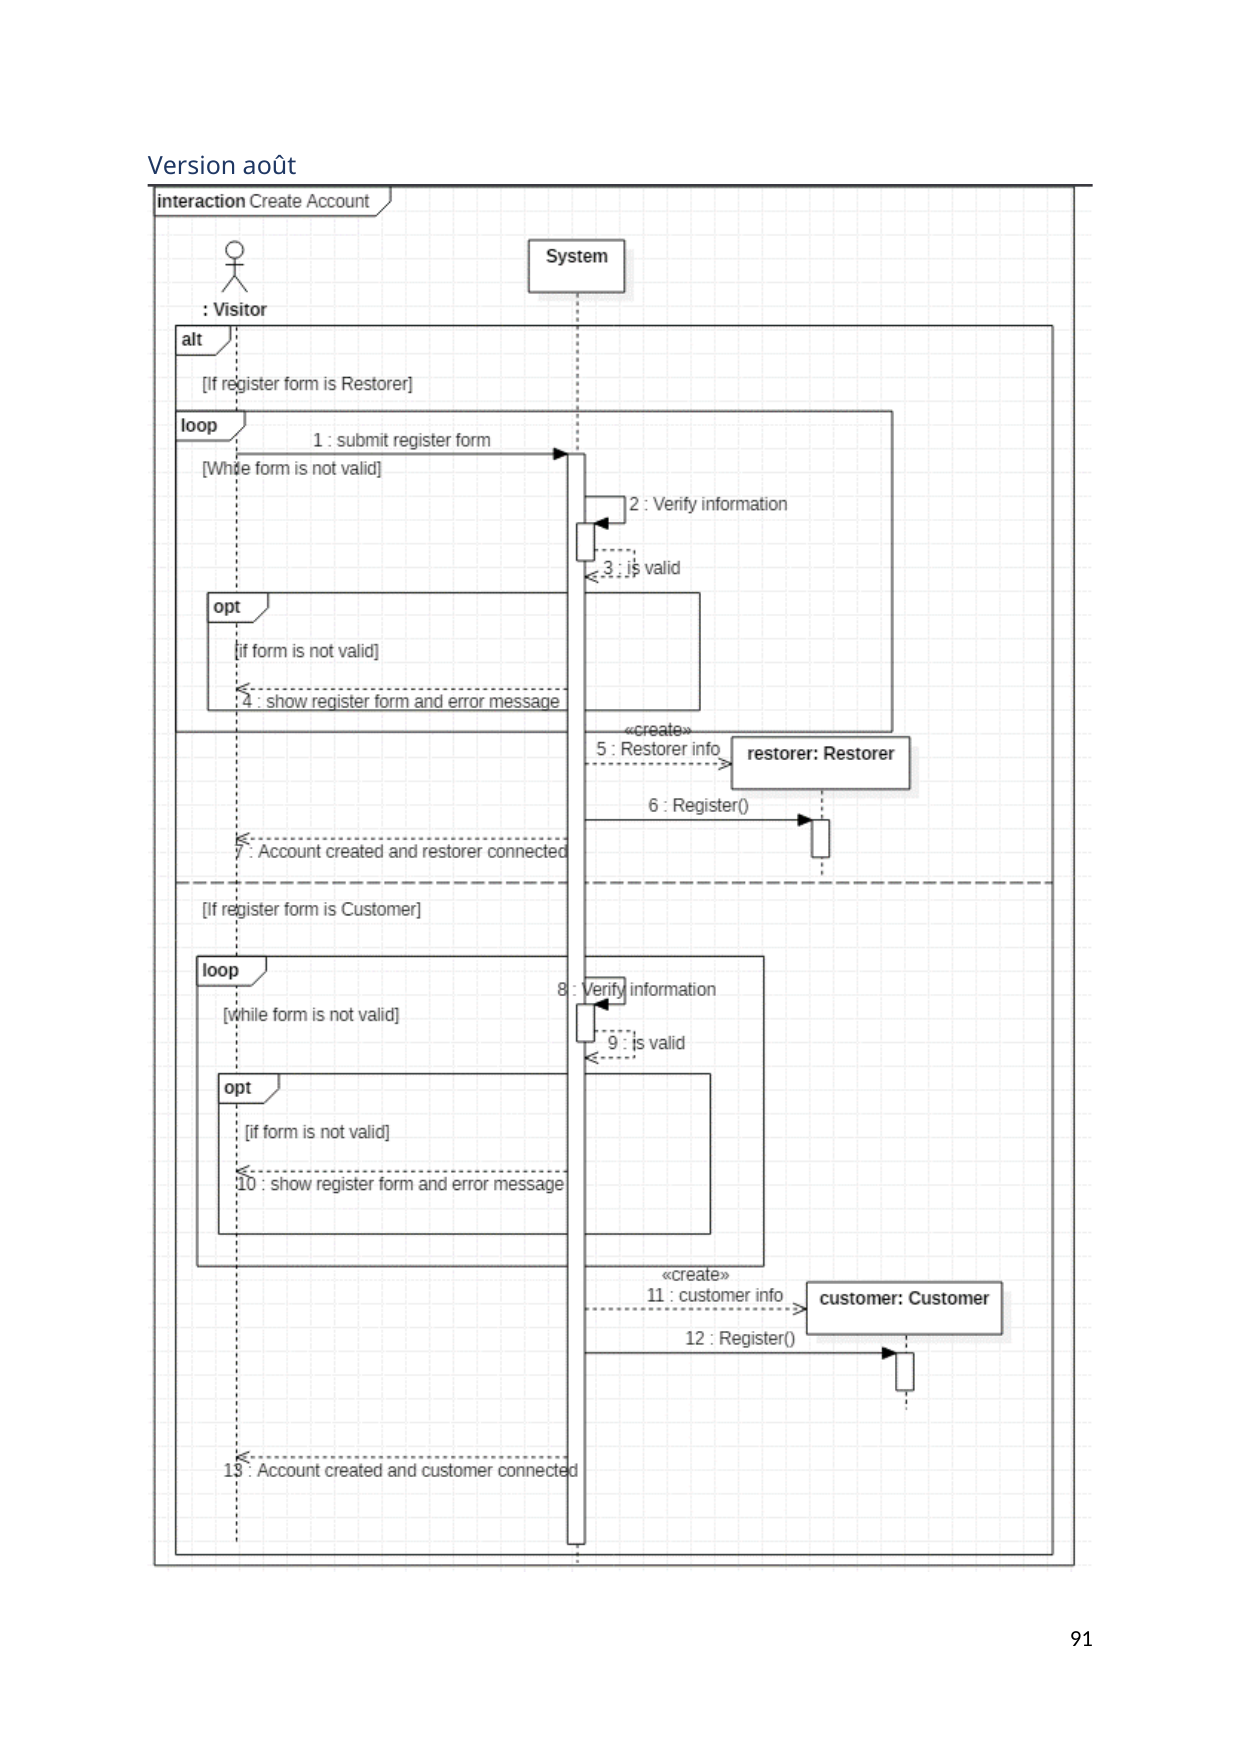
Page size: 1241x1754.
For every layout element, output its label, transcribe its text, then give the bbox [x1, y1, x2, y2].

subtitle Version août [148, 148, 1093, 182]
picture [147, 184, 1093, 1572]
